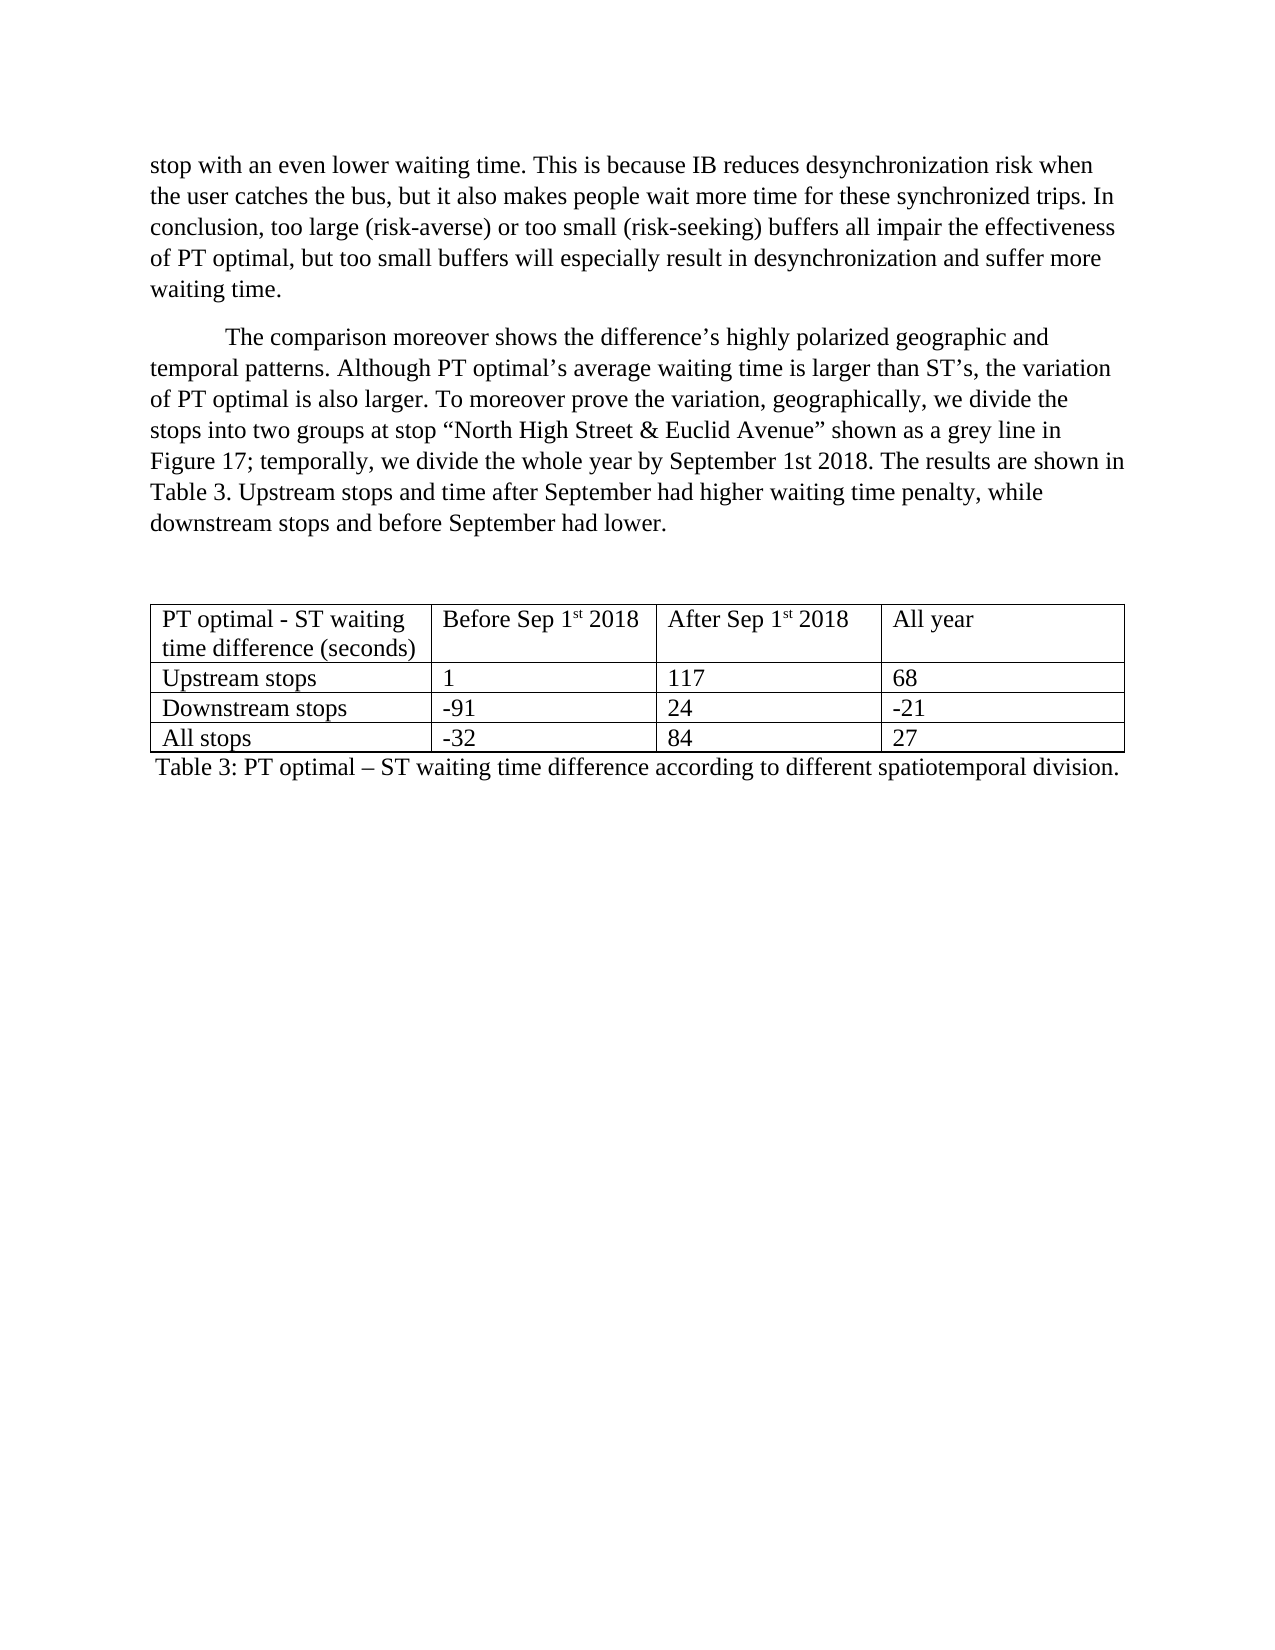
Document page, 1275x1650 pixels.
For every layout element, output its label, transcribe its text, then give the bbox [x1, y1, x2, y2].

table_header All year [882, 605, 1124, 662]
table_cell -32 [432, 723, 656, 751]
table_cell Downstream stops [151, 693, 431, 722]
table_cell 24 [657, 693, 881, 722]
table_cell -91 [432, 693, 656, 722]
table_cell 84 [657, 723, 881, 751]
table_header PT optimal - ST waiting time difference (seconds) [151, 605, 431, 662]
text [150, 150, 1125, 303]
table_cell All stops [151, 723, 431, 751]
table_cell 68 [882, 663, 1124, 692]
table_cell 1 [432, 663, 656, 692]
table_cell Upstream stops [151, 663, 431, 692]
table_header After Sep 1st 2018 [657, 605, 881, 662]
table_cell 117 [657, 663, 881, 692]
text The comparison moreover shows the difference’s highly polarized geographic and temporal patterns. Although PT optimal’s average waiting time is larger than ST’s, the variation of PT optimal is also larger. To moreover prove the variation, geographically, we divide the stops into two groups at stop “North High Street & Euclid Avenue” shown as a grey line in Figure 17; temporally, we divide the whole year by September 1st 2018. The results are shown in Table 3. Upstream stops and time after September had higher waiting time penalty, while downstream stops and before September had lower. [150, 322, 1125, 537]
table_cell -21 [882, 693, 1124, 722]
table_cell 27 [882, 723, 1124, 751]
table_header Before Sep 1st 2018 [432, 605, 656, 662]
